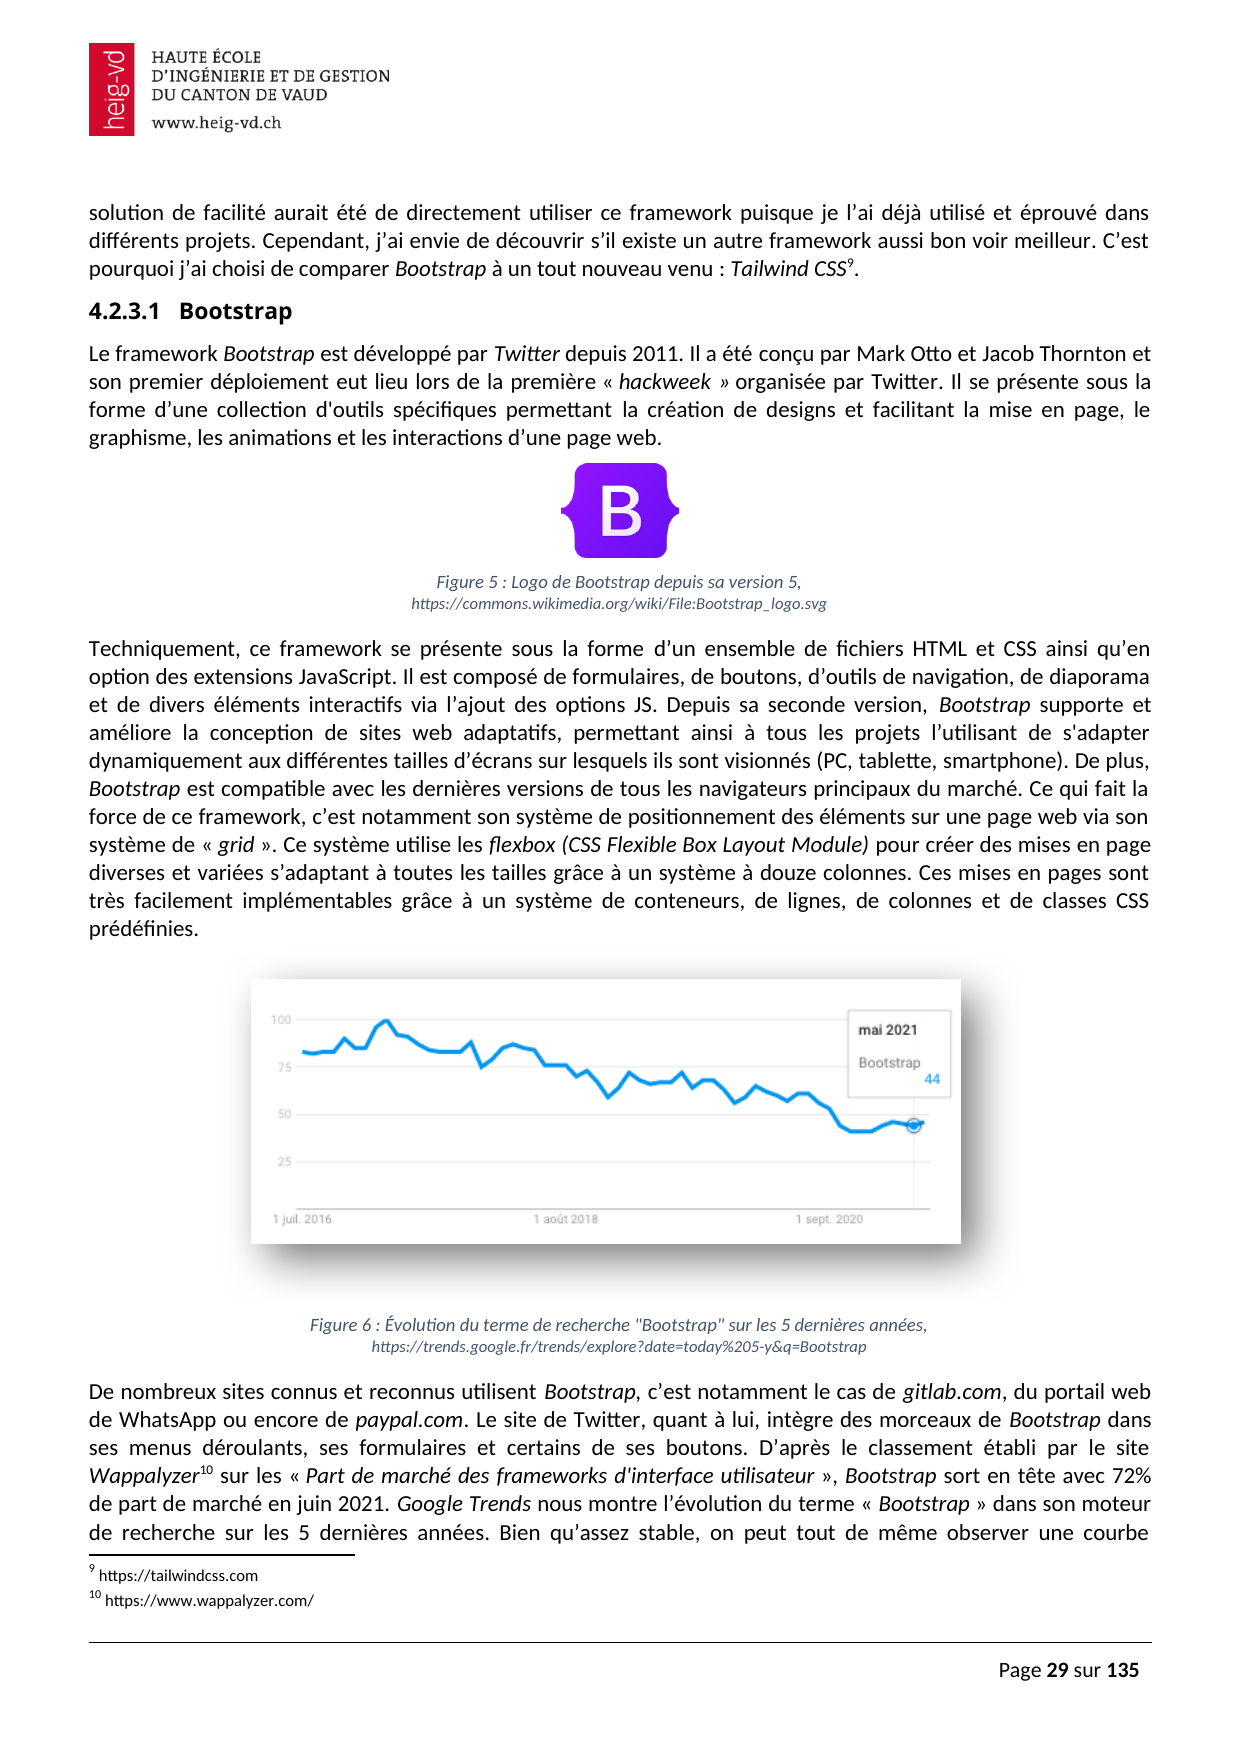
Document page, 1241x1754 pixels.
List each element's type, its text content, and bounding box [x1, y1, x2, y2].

picture [561, 463, 680, 558]
picture [251, 979, 961, 1244]
text Techniquement, ce framework se présente sous la forme d’un ensemble de fichiers HTML et CSS ainsi qu’en option des extensions JavaScript. Il est composé de formulaires, de boutons, d’outils de navigation, de diaporama et de divers éléments interactifs via l’ajout des options JS. Depuis sa seconde version, Bootstrap supporte et améliore la conception de sites web adaptatifs, permettant ainsi à tous les projets l’utilisant de s'adapter dynamiquement aux différentes tailles d’écrans sur lesquels ils sont visionnés (PC, tablette, smartphone). De plus, Bootstrap est compatible avec les dernières versions de tous les navigateurs principaux du marché. Ce qui fait la force de ce framework, c’est notamment son système de positionnement des éléments sur une page web via son système de « grid ». Ce système utilise les flexbox (CSS Flexible Box Layout Module) pour créer des mises en page diverses et variées s’adaptant à toutes les tailles grâce à un système à douze colonnes. Ces mises en pages sont très facilement implémentables grâce à un système de conteneurs, de lignes, de colonnes et de classes CSS prédéfinies. [89, 634, 1152, 942]
picture [89, 43, 389, 136]
text Le framework Bootstrap est développé par Twitter depuis 2011. Il a été conçu par Mark Otto et Jacob Thornton et son premier déploiement eut lieu lors de la première « hackweek » organisée par Twitter. Il se présente sous la forme d’une collection d'outils spécifiques permettant la création de designs et facilitant la mise en page, le graphisme, les animations et les interactions d’une page web. [89, 339, 1152, 451]
subtitle Bootstrap [89, 295, 1152, 326]
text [89, 1377, 1152, 1546]
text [89, 198, 1152, 283]
